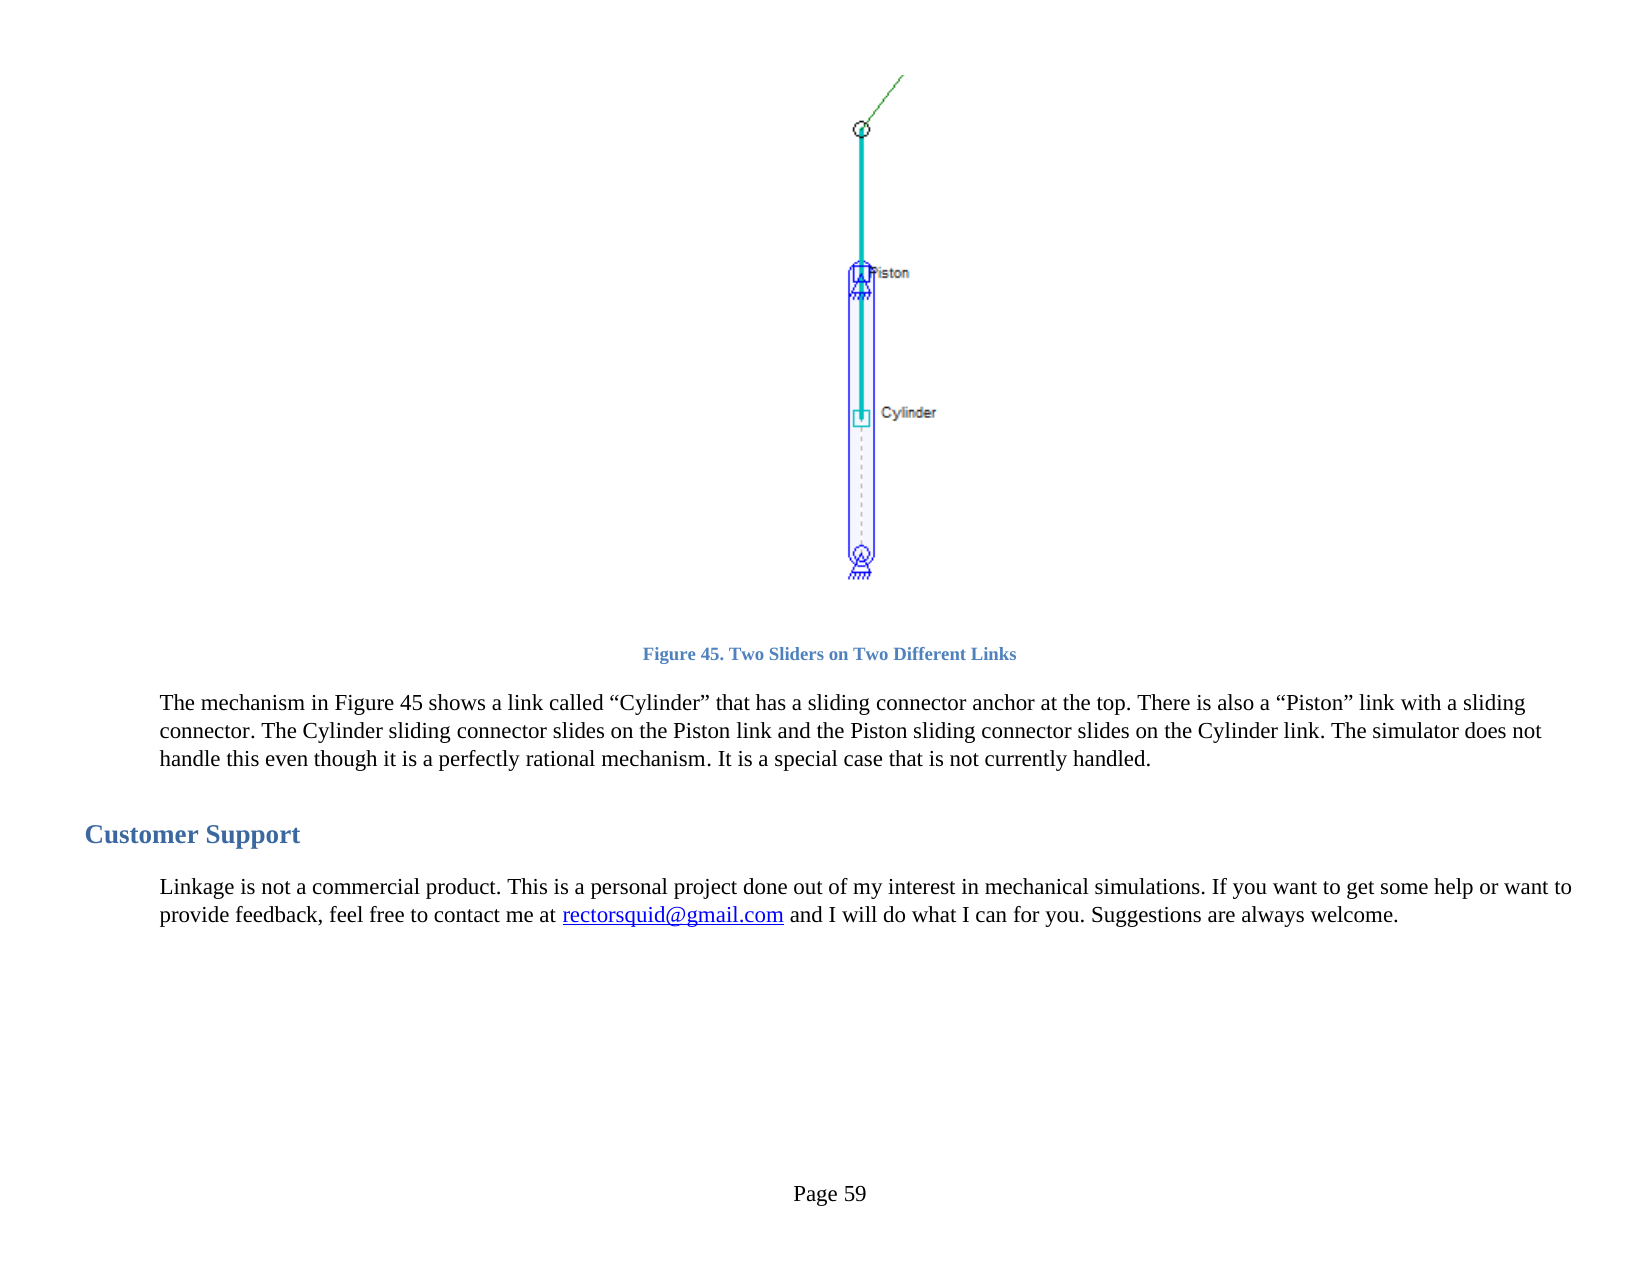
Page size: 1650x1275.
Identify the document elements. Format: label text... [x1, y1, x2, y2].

subtitle Customer Support [84, 818, 1575, 849]
text Linkage is not a commercial product. This is a personal project done out of my interest in mechanical simulations. If you want to get some help or want to provide feedback, feel free to contact me at rectorsquid@gmail.com and I will do what I can for you. Suggestions are always welcome. [159, 873, 1575, 927]
picture [703, 75, 994, 630]
text The mechanism in Figure 45 shows a link called “Cylinder” that has a sliding connector anchor at the top. There is also a “Piston” link with a sliding connector. The Cylinder sliding connector slides on the Piston link and the Piston sliding connector slides on the Cylinder link. The simulator does not handle this even though it is a perfectly rational mechanism. It is a special case that is not currently handled. [159, 689, 1575, 771]
